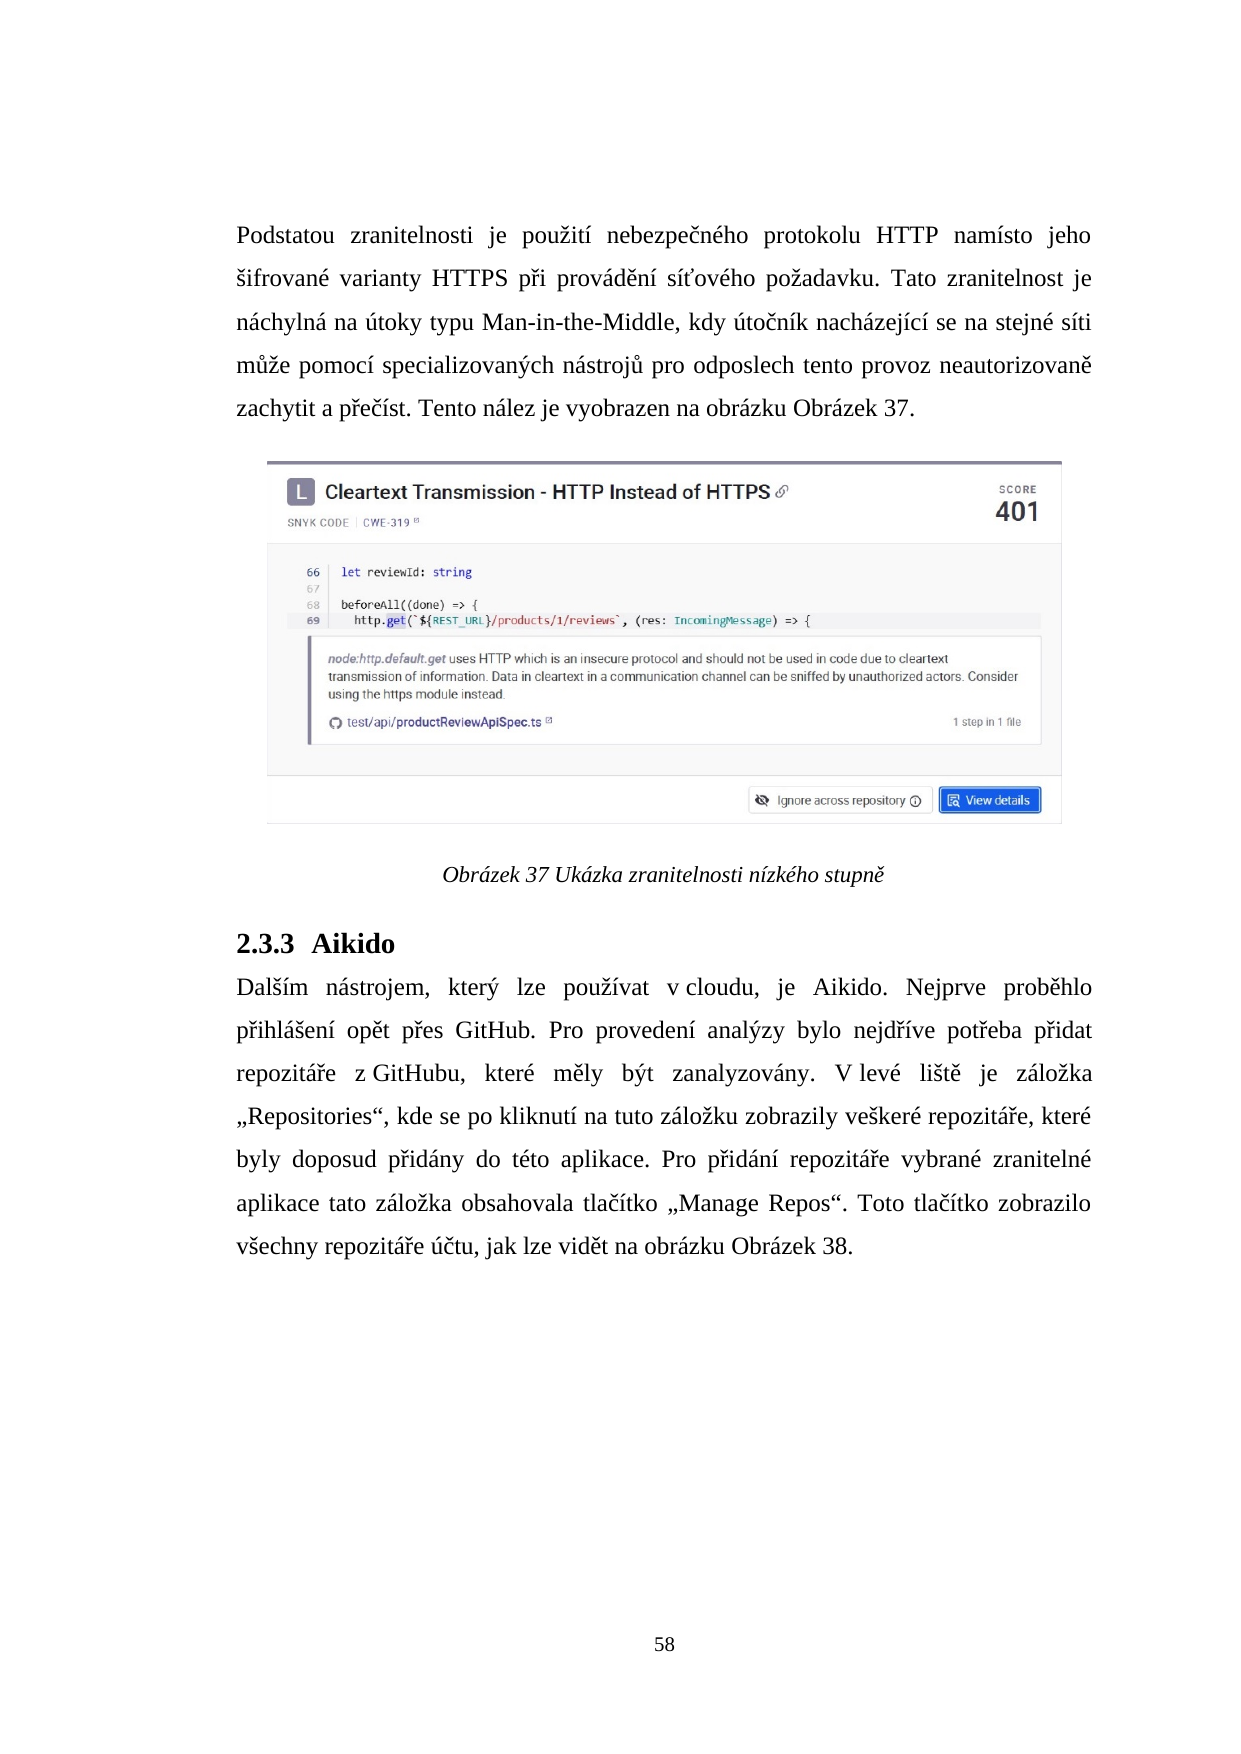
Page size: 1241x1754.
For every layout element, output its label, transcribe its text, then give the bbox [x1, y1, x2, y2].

subtitle Aikido [236, 926, 1092, 959]
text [236, 220, 1092, 422]
picture [267, 461, 1062, 824]
